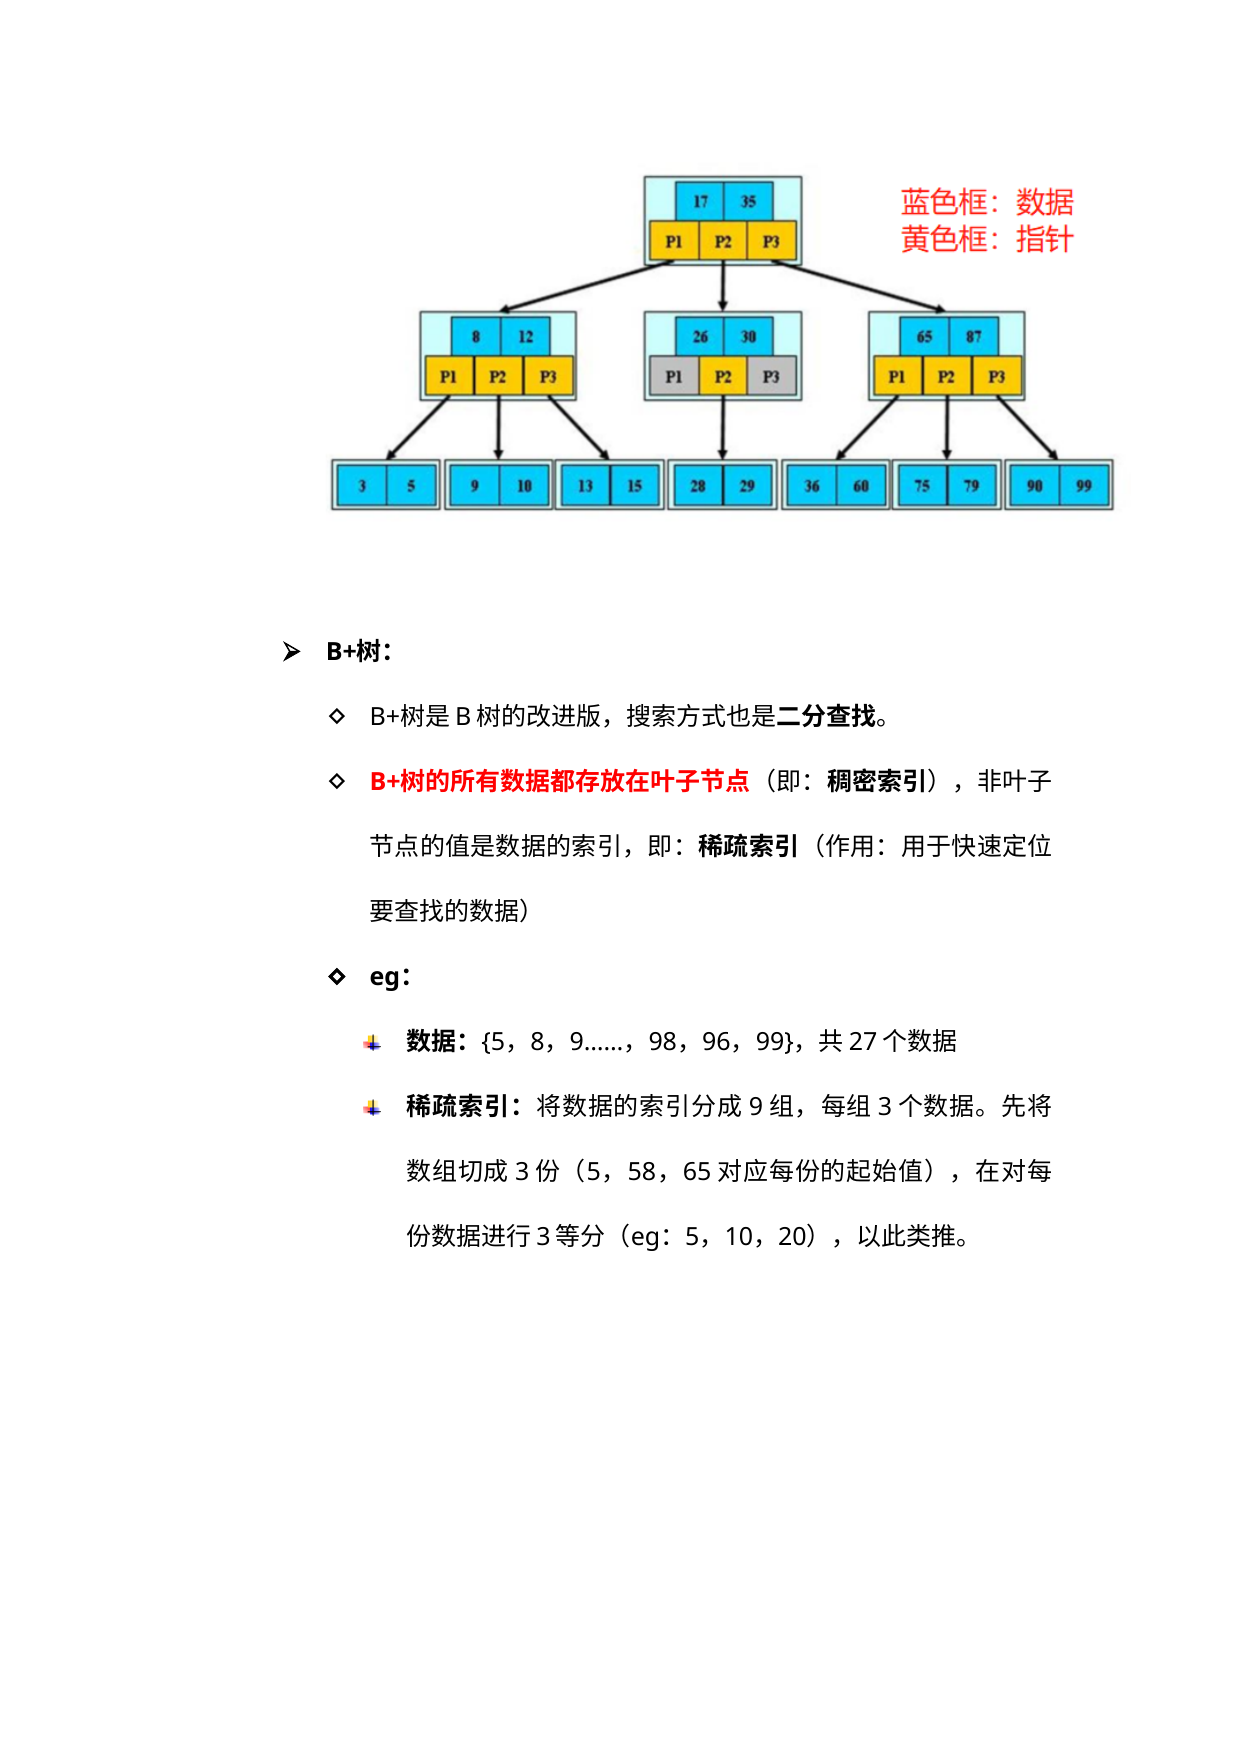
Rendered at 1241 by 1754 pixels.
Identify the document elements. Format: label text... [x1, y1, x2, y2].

list eg： [326, 942, 1053, 1007]
picture [325, 162, 1132, 532]
list 数据：{5，8，9……，98，96，99}，共27个数据 [362, 1007, 1053, 1072]
picture [363, 1033, 381, 1051]
list B+树是B树的改进版，搜索方式也是二分查找。 [326, 682, 1053, 747]
list B+树的所有数据都存放在叶子节点（即：稠密索引），非叶子节点的值是数据的索引，即：稀疏索引（作用：用于快速定位要查找的数据） [326, 747, 1053, 942]
list 稀疏索引：将数据的索引分成9组，每组3个数据。先将数组切成3份（5，58，65对应每份的起始值），在对每份数据进行3等分（eg：5，10，20），以此类推。 [362, 1072, 1053, 1267]
list B+树： [282, 617, 1053, 682]
picture [363, 1098, 381, 1116]
